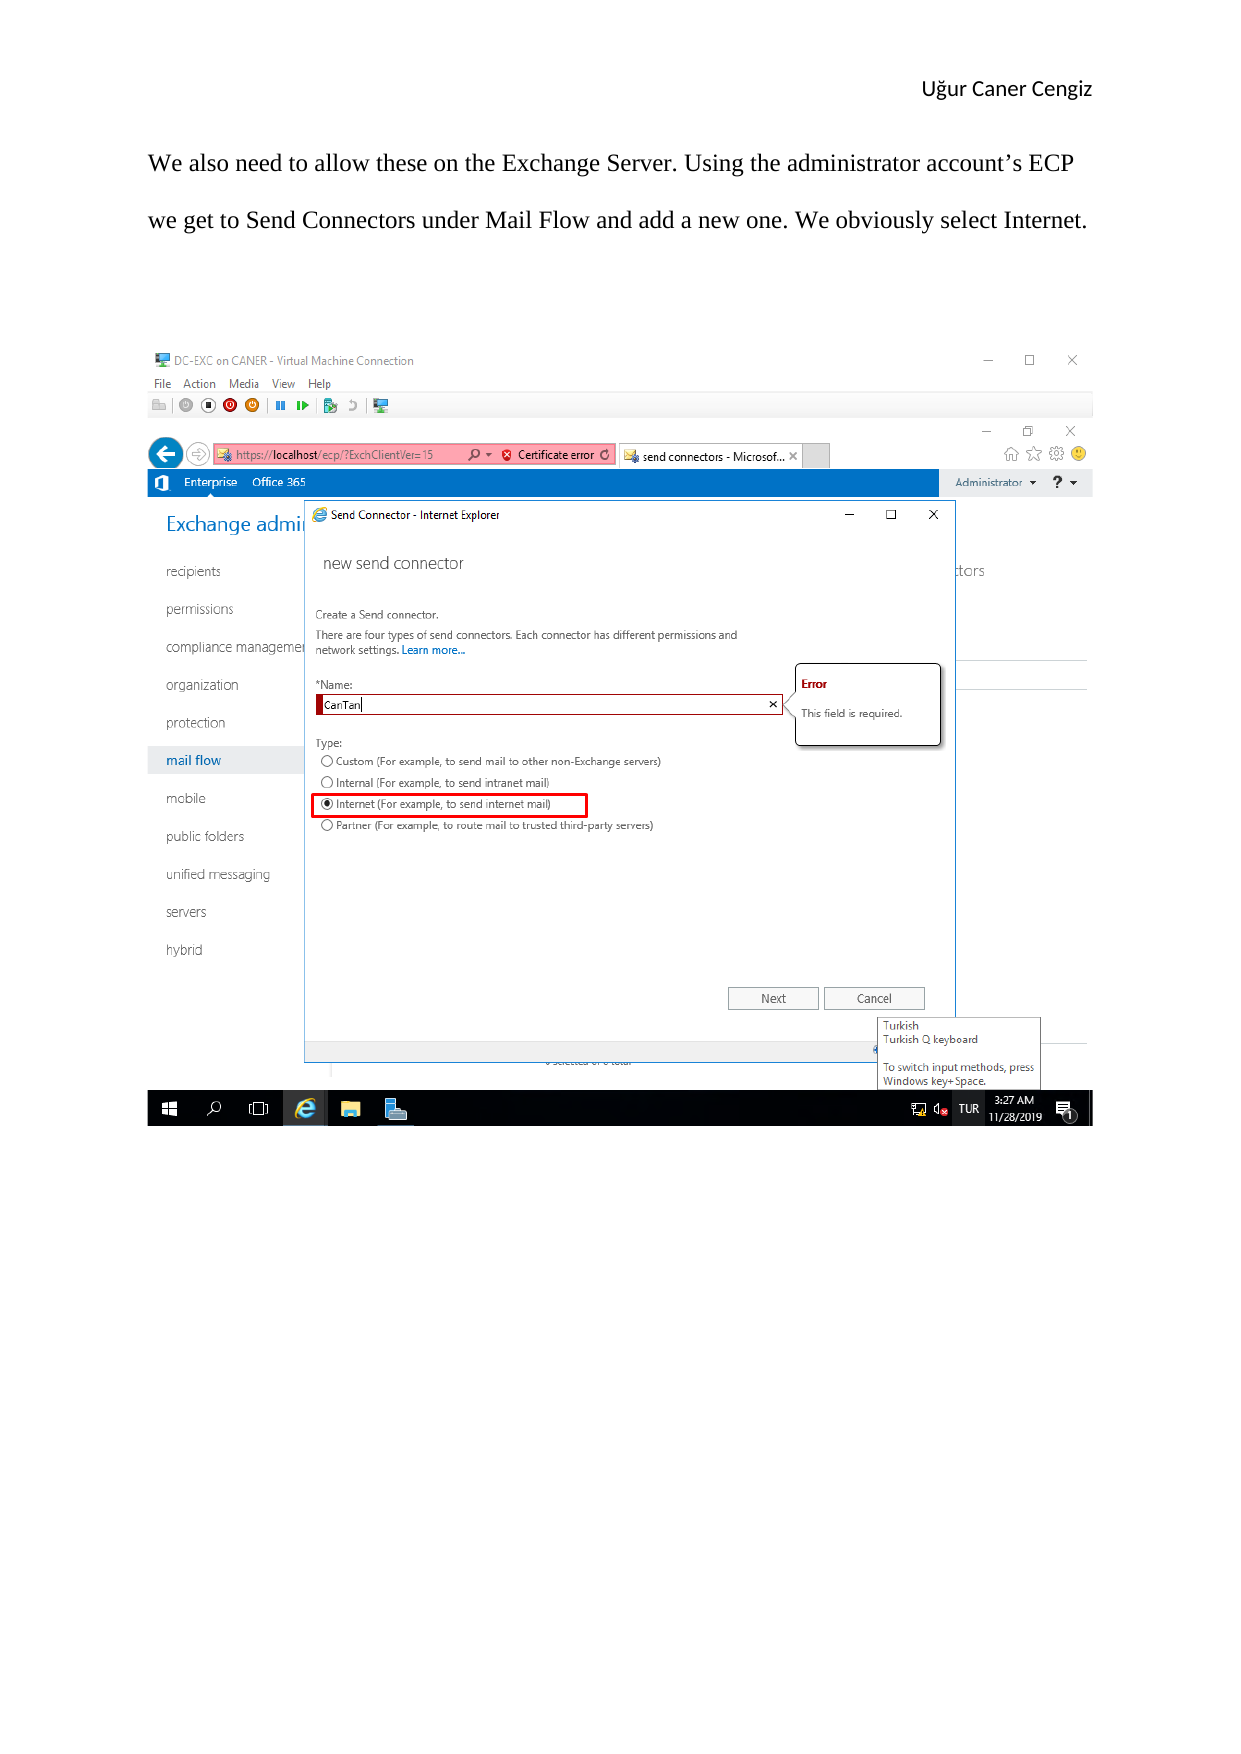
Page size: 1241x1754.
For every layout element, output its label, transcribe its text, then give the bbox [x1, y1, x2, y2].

picture [147, 353, 1093, 1126]
text We also need to allow these on the Exchange Server. Using the administrator account’s ECP we get to Send Connectors under Mail Flow and add a new one. We obviously select Internet. [148, 148, 1093, 234]
